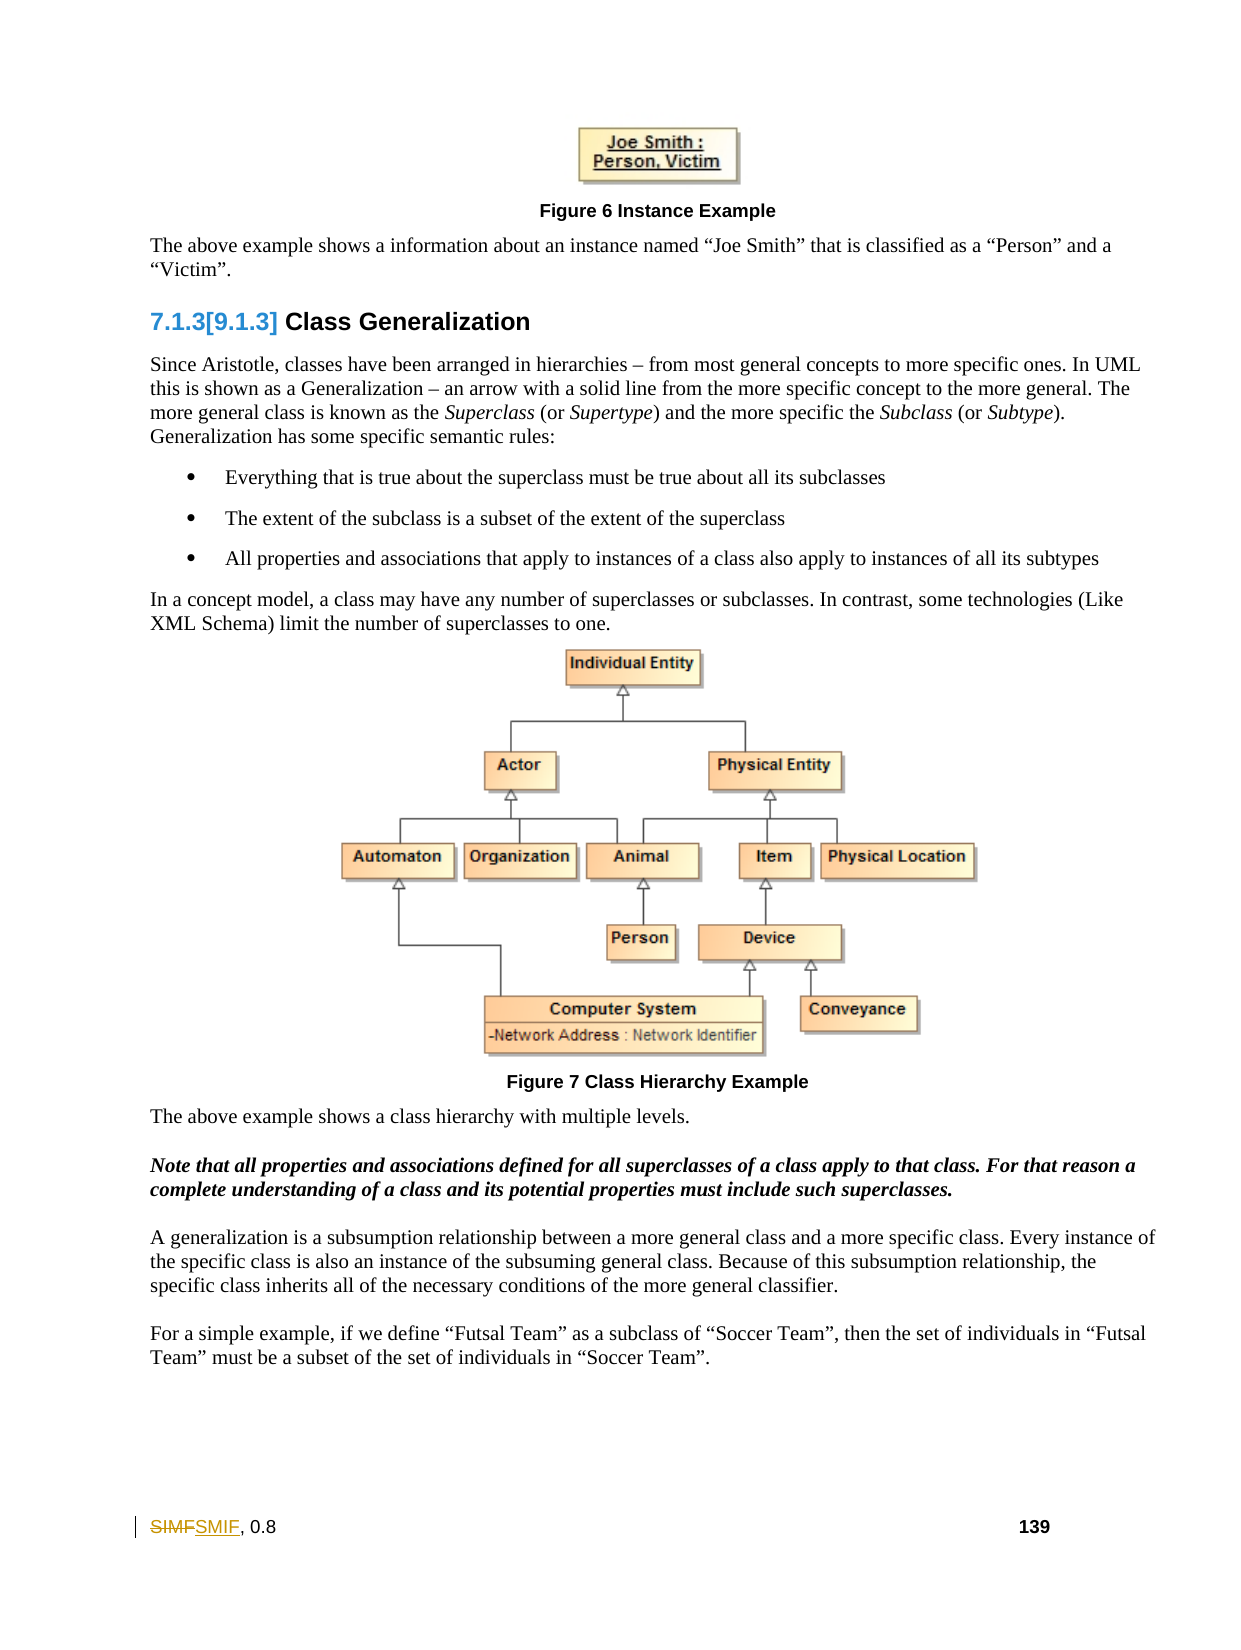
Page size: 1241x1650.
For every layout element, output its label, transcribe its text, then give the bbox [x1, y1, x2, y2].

text A generalization is a subsumption relationship between a more general class and a more specific class. Every instance of the specific class is also an instance of the subsuming general class. Because of this subsumption relationship, the specific class inherits all of the necessary conditions of the more general classifier. [150, 1225, 1165, 1297]
text The above example shows a information about an instance named “Joe Smith” that is classified as a “Person” and a “Victim”. [150, 233, 1165, 281]
text The above example shows a class hierarchy with multiple levels. [150, 1104, 1165, 1128]
text Since Aristotle, classes have been arranged in hierarchies – from most general concepts to more specific ones. In UML this is shown as a Generalization – an arrow with a solid line from the more specific concept to the more general. The more general class is known as the Superclass (or Supertype) and the more specific the Subclass (or Subtype). Generalization has some specific semantic rules: [150, 352, 1165, 448]
list The extent of the subclass is a subset of the extent of the superclass [187, 506, 1165, 529]
text In a concept model, a class may have any number of superclasses or subclasses. In contrast, some technologies (Like XML Schema) limit the number of superclasses to one. [150, 587, 1165, 635]
picture [327, 635, 988, 1067]
picture [563, 112, 752, 196]
text For a simple example, if we define “Futsal Team” as a subclass of “Soccer Team”, then the set of individuals in “Futsal Team” must be a subset of the set of individuals in “Soccer Team”. [150, 1321, 1165, 1369]
list All properties and associations that apply to instances of a class also apply to instances of all its subtypes [187, 546, 1165, 570]
text Note that all properties and associations defined for all superclasses of a class apply to that class. For that reason a complete understanding of a class and its potential properties must include such superclasses. [150, 1152, 1165, 1201]
subtitle Class Generalization [150, 306, 1165, 335]
list Everything that is true about the superclass must be true about all its subclasses [187, 465, 1165, 489]
